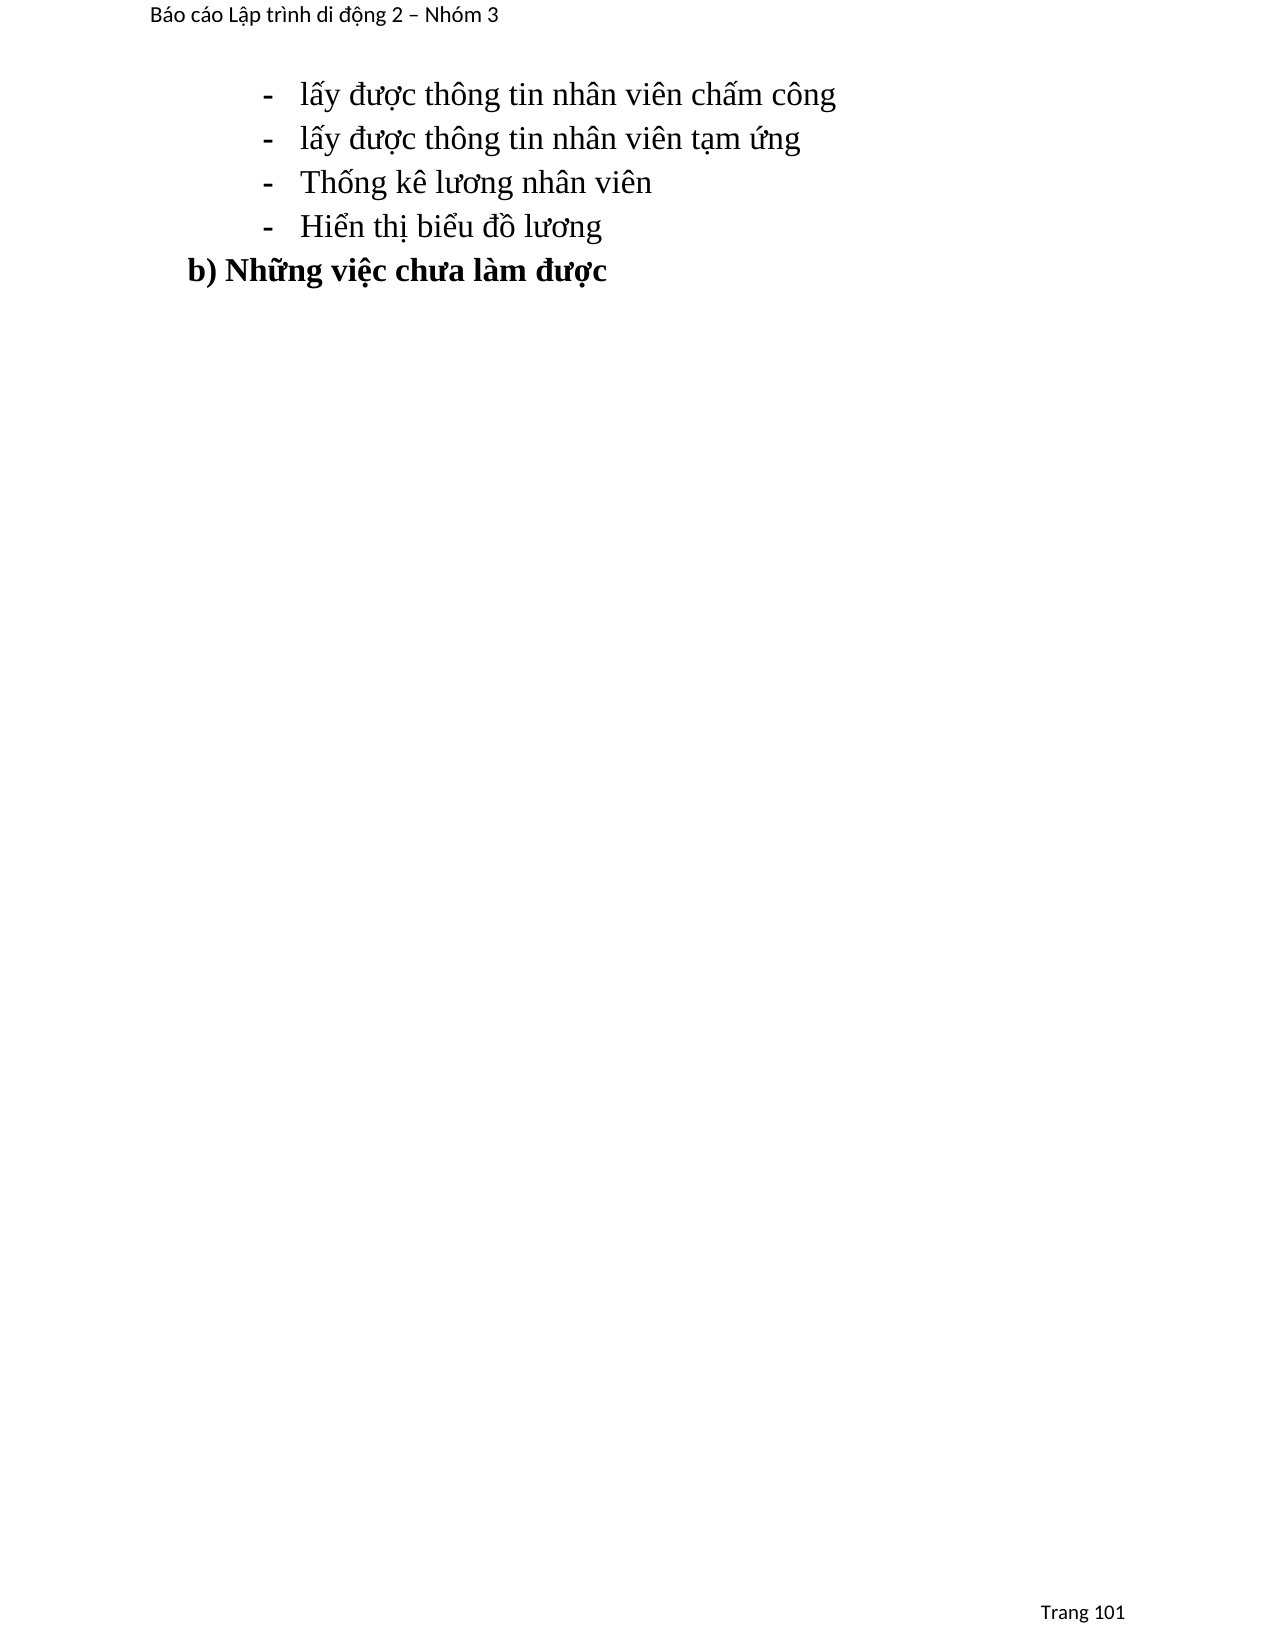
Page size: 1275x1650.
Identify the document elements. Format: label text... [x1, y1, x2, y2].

list lấy được thông tin nhân viên tạm ứng [262, 118, 1125, 157]
list Thống kê lương nhân viên [262, 162, 1125, 201]
list Những việc chưa làm được [187, 251, 1125, 289]
list lấy được thông tin nhân viên chấm công [262, 74, 1125, 113]
list Hiển thị biểu đồ lương [262, 207, 1125, 245]
